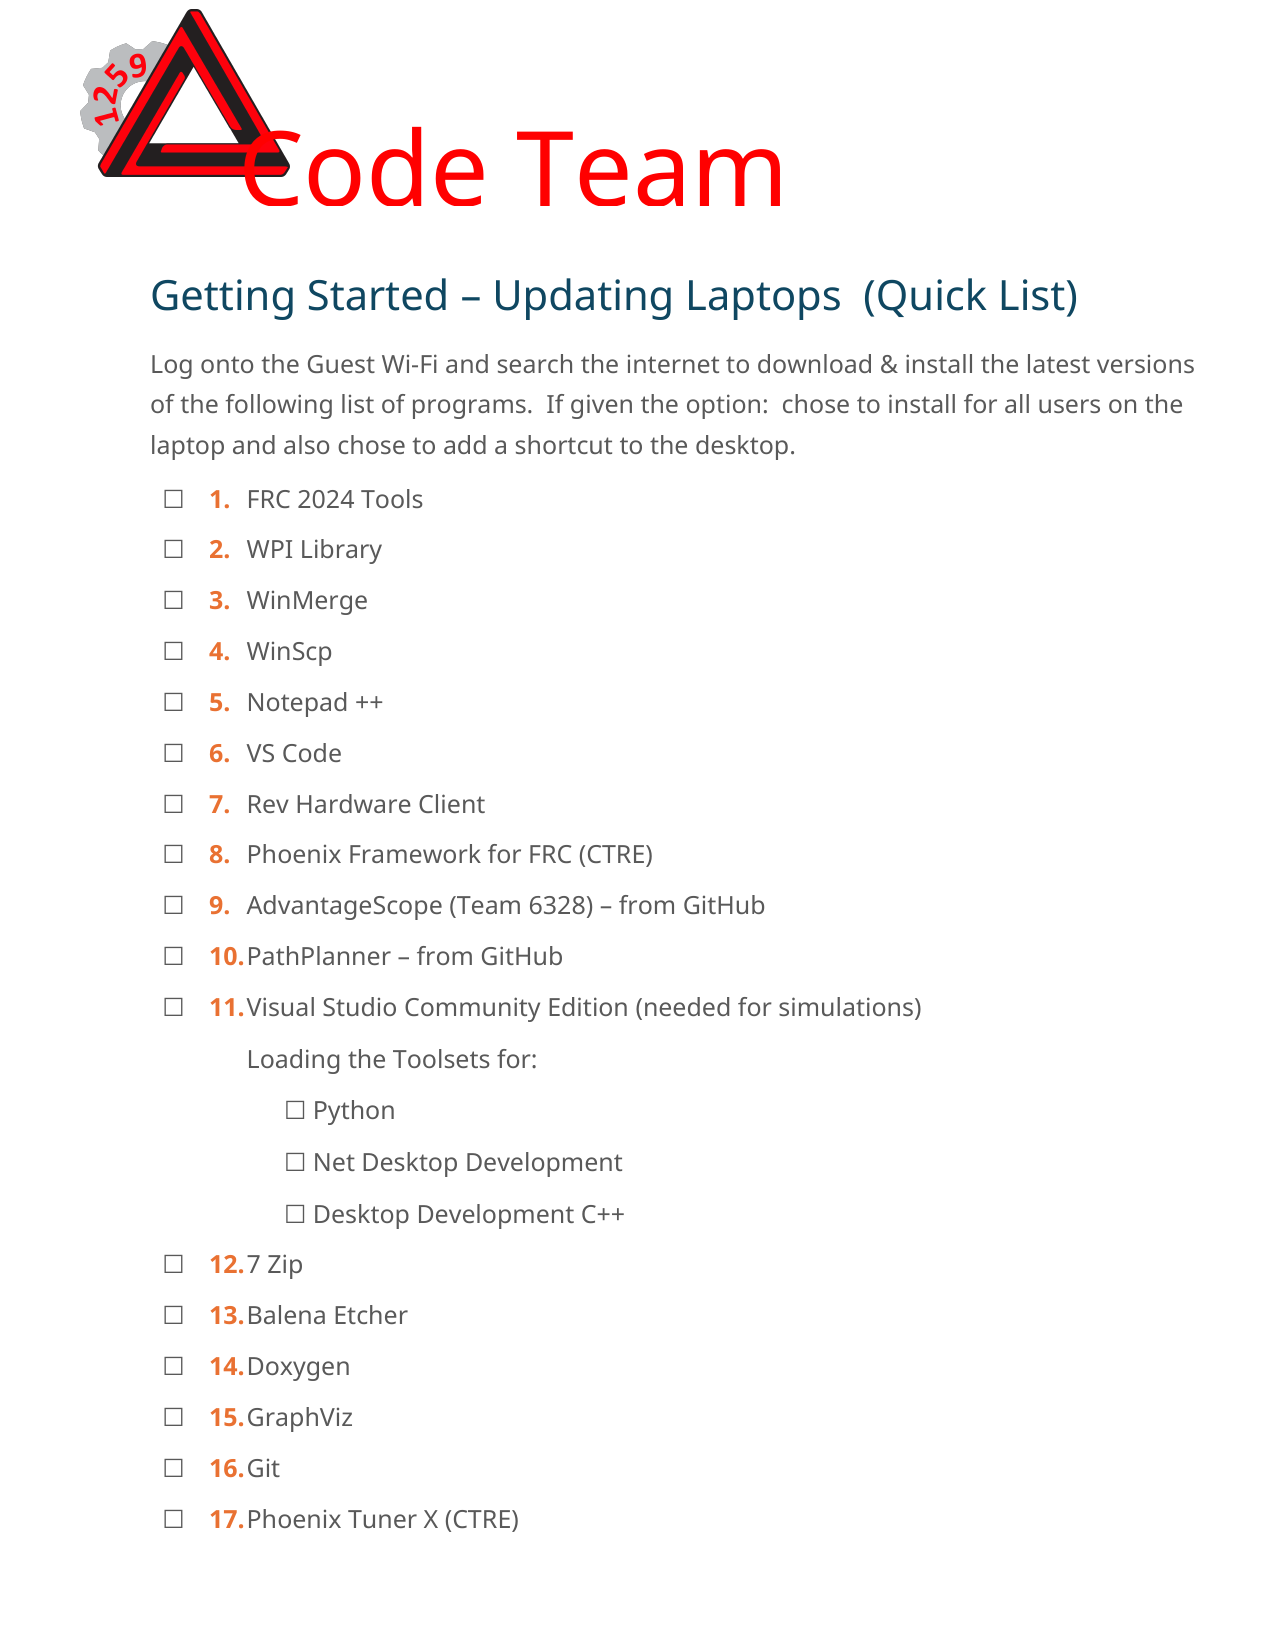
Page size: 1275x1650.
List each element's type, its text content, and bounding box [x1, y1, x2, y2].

table_cell AdvantageScope (Team 6328) – from GitHub [197, 888, 1199, 939]
table_cell PathPlanner – from GitHub [197, 939, 1199, 990]
picture [40, 9, 330, 177]
table_cell WinMerge [197, 583, 1199, 634]
table_cell 7 Zip [197, 1247, 1199, 1298]
table_cell Rev Hardware Client [197, 786, 1199, 837]
table_cell Phoenix Tuner X (CTRE) [197, 1501, 1199, 1552]
text Log onto the Guest Wi-Fi and search the internet to download & install the latest versions of the following list of programs. If given the option: chose to install for all users on the laptop and also chose to add a shortcut to the desktop. [150, 346, 1200, 462]
table_cell [150, 1349, 197, 1400]
table_cell Visual Studio Community Edition (needed for simulations) Loading the Toolsets for: Python Net Desktop Development Desktop Development C++ [197, 990, 1199, 1247]
table_cell [150, 1451, 197, 1501]
table_header FRC 2024 Tools [197, 481, 1199, 532]
table_cell Notepad ++ [197, 685, 1199, 736]
table_cell VS Code [197, 736, 1199, 786]
table_cell GraphViz [197, 1400, 1199, 1451]
table_cell Balena Etcher [197, 1298, 1199, 1349]
table_cell WinScp [197, 634, 1199, 685]
table_cell [150, 1400, 197, 1451]
table_cell WPI Library [197, 532, 1199, 583]
table_cell Doxygen [197, 1349, 1199, 1400]
subtitle – Updating Laptops (Quick List) [150, 266, 1200, 322]
table_cell Git [197, 1451, 1199, 1501]
picture [318, 157, 330, 177]
table_cell [150, 1298, 197, 1349]
table_cell Phoenix Framework for FRC (CTRE) [197, 837, 1199, 888]
